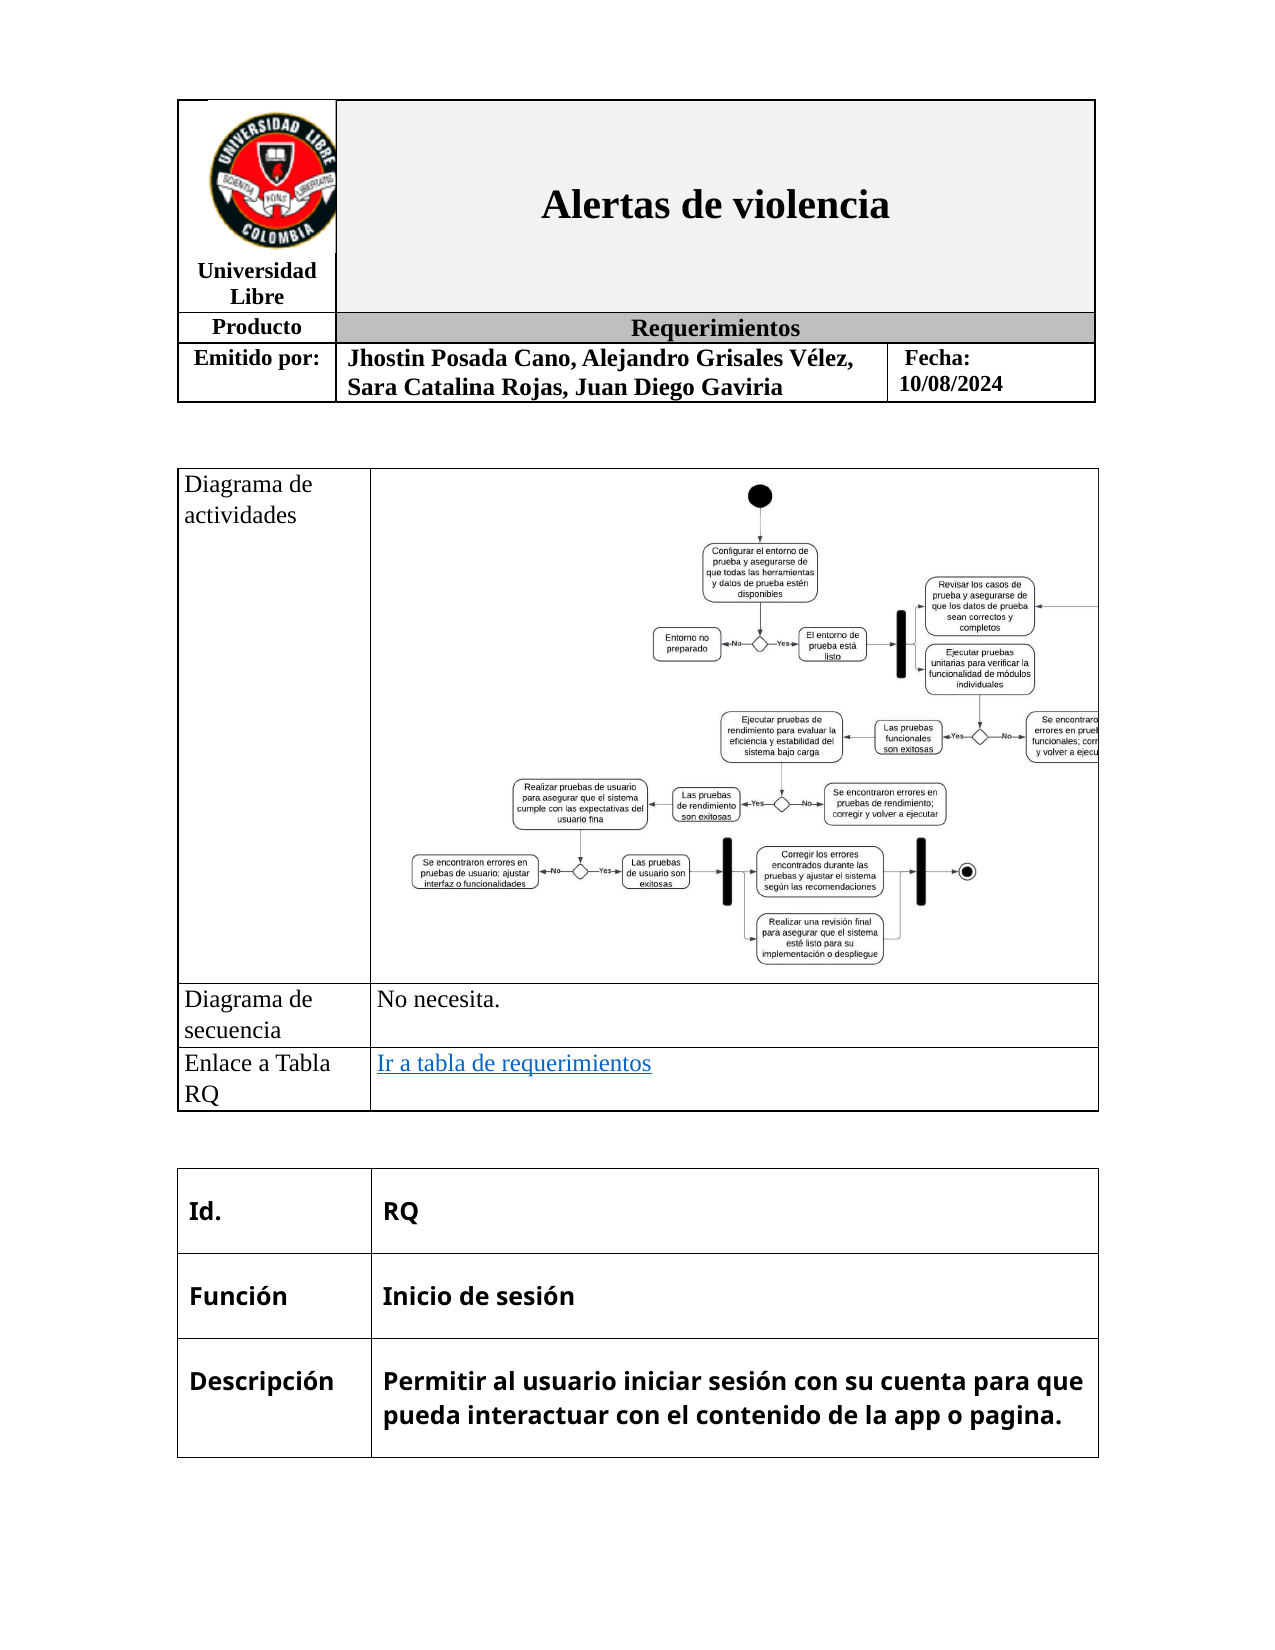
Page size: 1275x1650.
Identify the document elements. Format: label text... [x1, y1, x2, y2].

table_cell Descripción [178, 1339, 371, 1457]
table_cell Diagrama de secuencia [179, 984, 370, 1046]
table_cell No necesita. [371, 984, 1098, 1046]
table_header RQ [372, 1169, 1098, 1252]
table_cell Función [178, 1254, 371, 1338]
table_cell Inicio de sesión [372, 1254, 1098, 1338]
table_cell [371, 469, 1098, 983]
table_cell Permitir al usuario iniciar sesión con su cuenta para que pueda interactuar con el contenido de la app o pagina. [372, 1339, 1098, 1457]
table_cell Ir a tabla de requerimientos [371, 1048, 1098, 1110]
table_cell Enlace a Tabla RQ [179, 1048, 370, 1110]
table_cell Diagrama de actividades [179, 469, 370, 983]
table_header Id. [178, 1169, 371, 1252]
